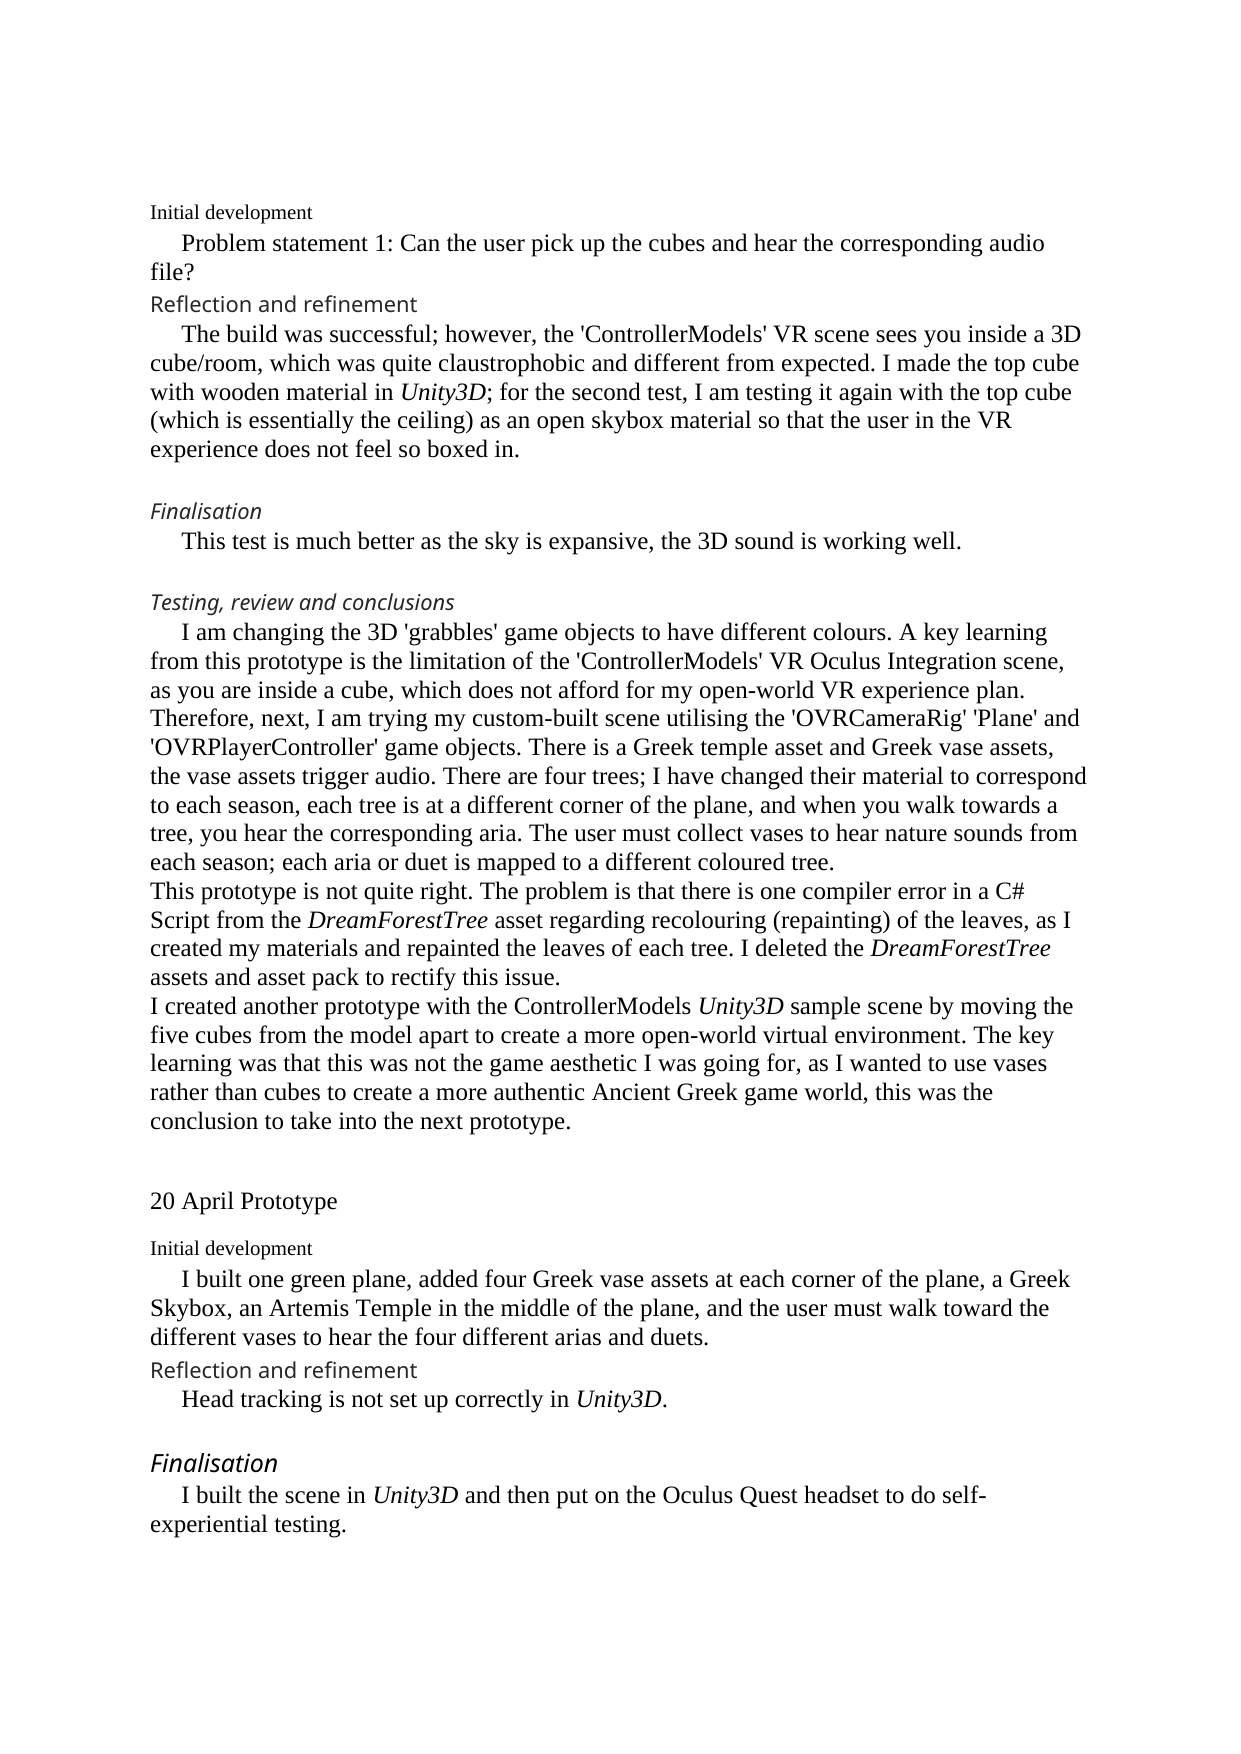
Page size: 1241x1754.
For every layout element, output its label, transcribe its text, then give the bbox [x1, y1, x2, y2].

text I am changing the 3D 'grabbles' game objects to have different colours. A key learning from this prototype is the limitation of the 'ControllerModels' VR Oculus Integration scene, as you are inside a cube, which does not afford for my open-world VR experience plan. Therefore, next, I am trying my custom-built scene utilising the 'OVRCameraRig' 'Plane' and 'OVRPlayerController' game objects. There is a Greek temple asset and Greek vase assets, the vase assets trigger audio. There are four trees; I have changed their material to correspond to each season, each tree is at a different corner of the plane, and when you walk towards a tree, you hear the corresponding aria. The user must collect vases to hear nature sounds from each season; each aria or duet is mapped to a different coloured tree. [150, 617, 1090, 876]
text Initial development [150, 1236, 1090, 1260]
text Head tracking is not set up correctly in Unity3D. [150, 1384, 1090, 1413]
text 20 April Prototype [150, 1186, 1090, 1215]
text Reflection and refinement [150, 289, 1090, 319]
text Finalisation [150, 1446, 1090, 1480]
text I created another prototype with the ControllerModels Unity3D sample scene by moving the five cubes from the model apart to create a more open-world virtual environment. The key learning was that this was not the game aesthetic I was going for, as I wanted to use vases rather than cubes to create a more authentic Ancient Greek game world, this was the conclusion to take into the next prototype. [150, 991, 1090, 1135]
text The build was successful; however, the 'ControllerModels' VR scene sees you inside a 3D cube/room, which was quite claustrophobic and different from expected. I made the top cube with wooden material in Unity3D; for the second test, I am testing it again with the top cube (which is essentially the ceiling) as an open skybox material so that the user in the VR experience does not feel so boxed in. [150, 319, 1090, 463]
text I built one green plane, added four Greek vase assets at each corner of the plane, a Greek Skybox, an Artemis Temple in the middle of the plane, and the user must walk toward the different vases to hear the four different arias and duets. [150, 1264, 1090, 1350]
text Problem statement 1: Can the user pick up the cubes and hear the corresponding audio file? [150, 228, 1090, 285]
text Testing, review and conclusions [150, 587, 1090, 617]
text This test is much better as the sky is expansive, the 3D sound is working well. [150, 526, 1090, 554]
text This prototype is not quite right. The problem is that there is one compiler error in a C# Script from the DreamForestTree asset regarding recolouring (repainting) of the leaves, as I created my materials and repainted the leaves of each tree. I deleted the DreamForestTree assets and asset pack to rectify this issue. [150, 876, 1090, 991]
text Initial development [150, 199, 1090, 224]
text I built the scene in Unity3D and then put on the Oculus Quest headset to do self-experiential testing. [150, 1480, 1090, 1538]
text Reflection and refinement [150, 1354, 1090, 1384]
text Finalisation [150, 496, 1090, 526]
